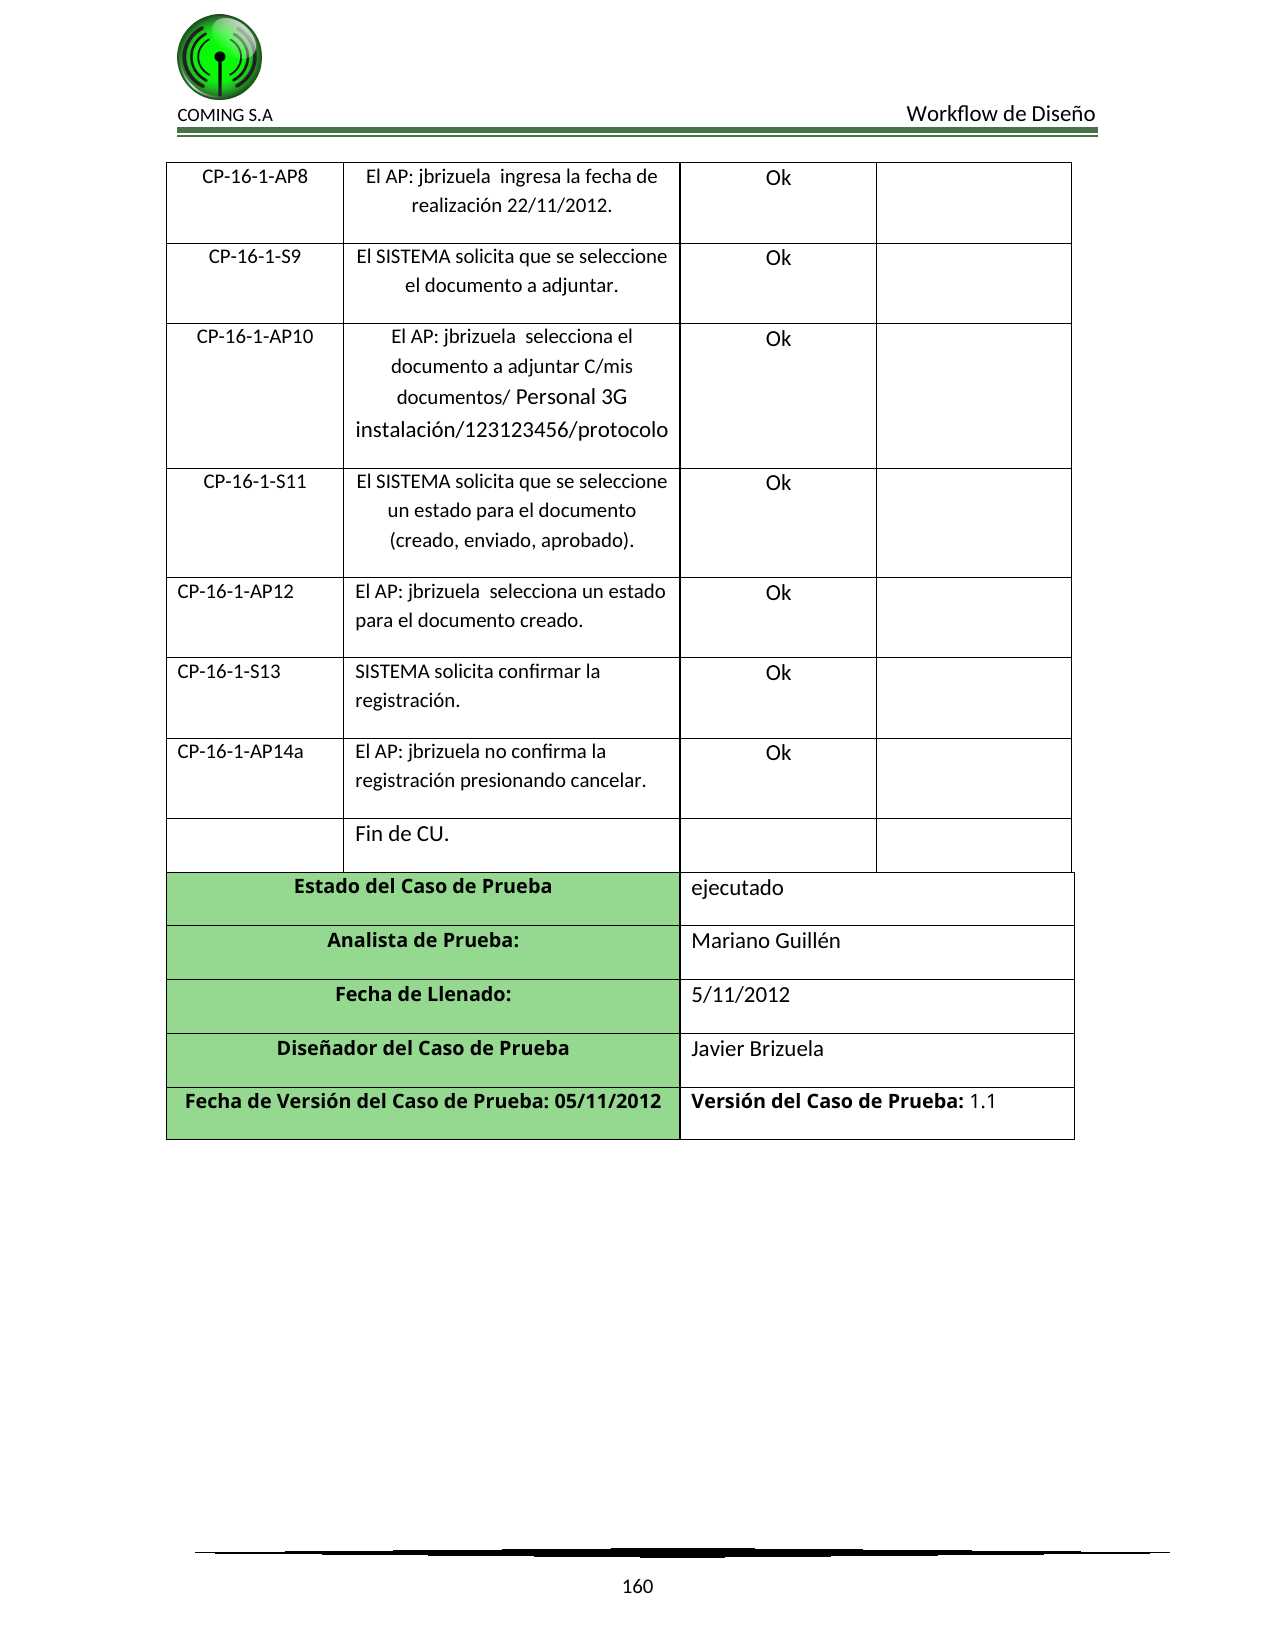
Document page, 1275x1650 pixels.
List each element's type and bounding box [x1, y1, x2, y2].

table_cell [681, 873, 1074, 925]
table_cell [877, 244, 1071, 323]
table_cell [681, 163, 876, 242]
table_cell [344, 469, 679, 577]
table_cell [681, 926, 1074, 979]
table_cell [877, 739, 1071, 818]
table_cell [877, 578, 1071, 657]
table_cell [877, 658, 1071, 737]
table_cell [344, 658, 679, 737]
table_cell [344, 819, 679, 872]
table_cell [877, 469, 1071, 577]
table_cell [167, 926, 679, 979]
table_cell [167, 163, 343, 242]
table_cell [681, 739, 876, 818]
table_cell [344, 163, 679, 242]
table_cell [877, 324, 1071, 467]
picture [177, 14, 262, 100]
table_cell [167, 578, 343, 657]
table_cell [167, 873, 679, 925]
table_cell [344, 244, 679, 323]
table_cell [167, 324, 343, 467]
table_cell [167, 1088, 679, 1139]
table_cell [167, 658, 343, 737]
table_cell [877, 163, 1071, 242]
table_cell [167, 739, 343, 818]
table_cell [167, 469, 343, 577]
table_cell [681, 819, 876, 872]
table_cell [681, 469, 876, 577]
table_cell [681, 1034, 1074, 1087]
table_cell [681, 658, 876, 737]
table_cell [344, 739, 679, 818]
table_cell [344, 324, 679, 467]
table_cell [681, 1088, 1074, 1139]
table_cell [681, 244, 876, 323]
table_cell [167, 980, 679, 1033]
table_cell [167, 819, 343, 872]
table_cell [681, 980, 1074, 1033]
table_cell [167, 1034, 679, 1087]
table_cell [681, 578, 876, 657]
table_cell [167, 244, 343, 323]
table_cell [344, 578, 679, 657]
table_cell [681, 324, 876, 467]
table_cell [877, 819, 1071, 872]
